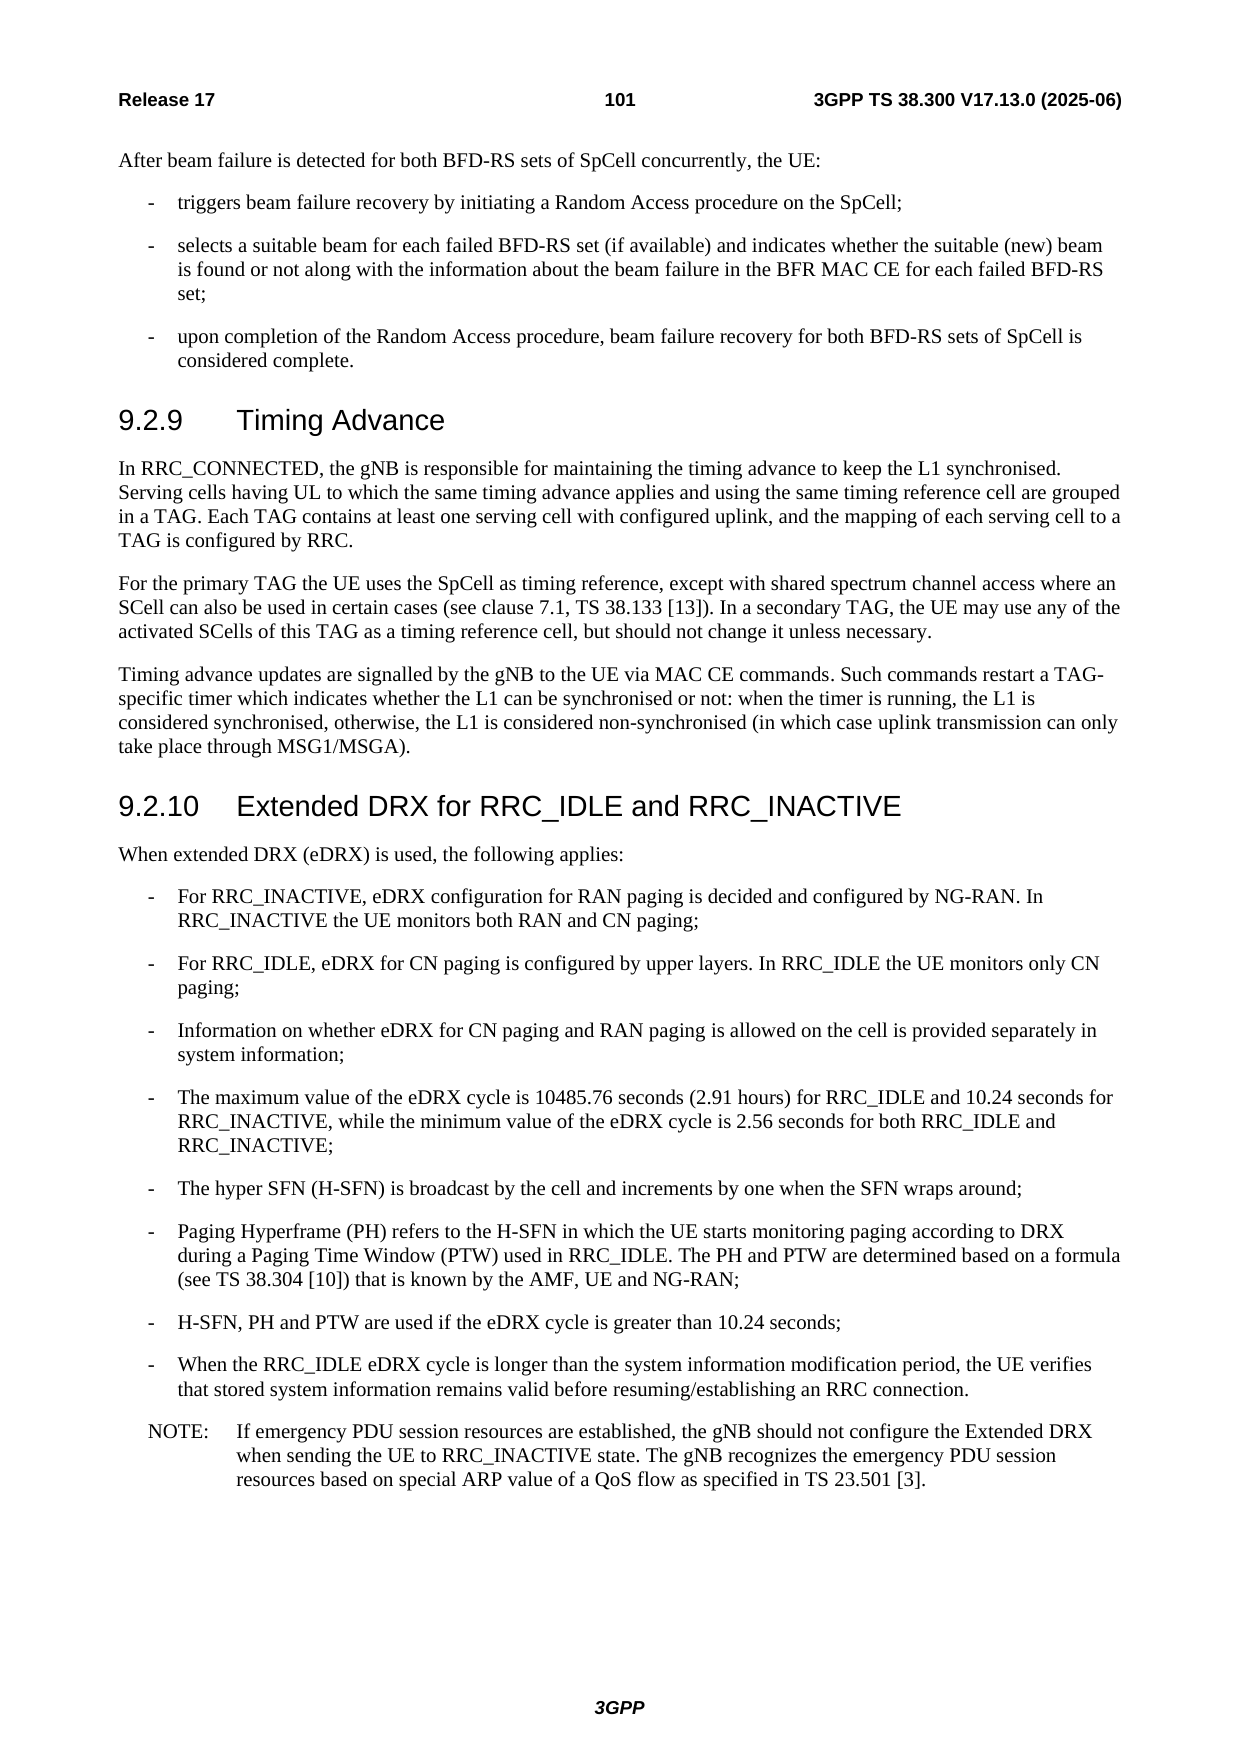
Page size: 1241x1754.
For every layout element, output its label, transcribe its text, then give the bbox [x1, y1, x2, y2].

text - The hyper SFN (H-SFN) is broadcast by the cell and increments by one when the SFN wraps around; [148, 1176, 1122, 1200]
text - selects a suitable beam for each failed BFD-RS set (if available) and indicates whether the suitable (new) beam is found or not along with the information about the beam failure in the BFR MAC CE for each failed BFD-RS set; [148, 233, 1122, 305]
text After beam failure is detected for both BFD-RS sets of SpCell concurrently, the UE: [118, 147, 1122, 172]
text When extended DRX (eDRX) is used, the following applies: [118, 841, 1122, 866]
text - The maximum value of the eDRX cycle is 10485.76 seconds (2.91 hours) for RRC_IDLE and 10.24 seconds for RRC_INACTIVE, while the minimum value of the eDRX cycle is 2.56 seconds for both RRC_IDLE and RRC_INACTIVE; [148, 1085, 1122, 1157]
text NOTE: If emergency PDU session resources are established, the gNB should not configure the Extended DRX when sending the UE to RRC_INACTIVE state. The gNB recognizes the emergency PDU session resources based on special ARP value of a QoS flow as specified in TS 23.501 [3]. [148, 1419, 1122, 1491]
text - H-SFN, PH and PTW are used if the eDRX cycle is greater than 10.24 seconds; [148, 1309, 1122, 1334]
text - For RRC_IDLE, eDRX for CN paging is configured by upper layers. In RRC_IDLE the UE monitors only CN paging; [148, 951, 1122, 999]
text - upon completion of the Random Access procedure, beam failure recovery for both BFD-RS sets of SpCell is considered complete. [148, 324, 1122, 372]
text - Information on whether eDRX for CN paging and RAN paging is allowed on the cell is provided separately in system information; [148, 1018, 1122, 1066]
subtitle 9.2.9 Timing Advance [118, 403, 1122, 437]
subtitle 9.2.10 Extended DRX for RRC_IDLE and RRC_INACTIVE [118, 789, 1122, 823]
text - triggers beam failure recovery by initiating a Random Access procedure on the SpCell; [148, 190, 1122, 214]
text - Paging Hyperframe (PH) refers to the H-SFN in which the UE starts monitoring paging according to DRX during a Paging Time Window (PTW) used in RRC_IDLE. The PH and PTW are determined based on a formula (see TS 38.304 [10]) that is known by the AMF, UE and NG-RAN; [148, 1219, 1122, 1291]
text For the primary TAG the UE uses the SpCell as timing reference, except with shared spectrum channel access where an SCell can also be used in certain cases (see clause 7.1, TS 38.133 [13]). In a secondary TAG, the UE may use any of the activated SCells of this TAG as a timing reference cell, but should not change it unless necessary. [118, 571, 1122, 643]
text - When the RRC_IDLE eDRX cycle is longer than the system information modification period, the UE verifies that stored system information remains valid before resuming/establishing an RRC connection. [148, 1352, 1122, 1401]
text Timing advance updates are signalled by the gNB to the UE via MAC CE commands. Such commands restart a TAG-specific timer which indicates whether the L1 can be synchronised or not: when the timer is running, the L1 is considered synchronised, otherwise, the L1 is considered non-synchronised (in which case uplink transmission can only take place through MSG1/MSGA). [118, 662, 1122, 758]
text - For RRC_INACTIVE, eDRX configuration for RAN paging is decided and configured by NG-RAN. In RRC_INACTIVE the UE monitors both RAN and CN paging; [148, 884, 1122, 932]
text In RRC_CONNECTED, the gNB is responsible for maintaining the timing advance to keep the L1 synchronised. Serving cells having UL to which the same timing advance applies and using the same timing reference cell are grouped in a TAG. Each TAG contains at least one serving cell with configured uplink, and the mapping of each serving cell to a TAG is configured by RRC. [118, 456, 1122, 552]
